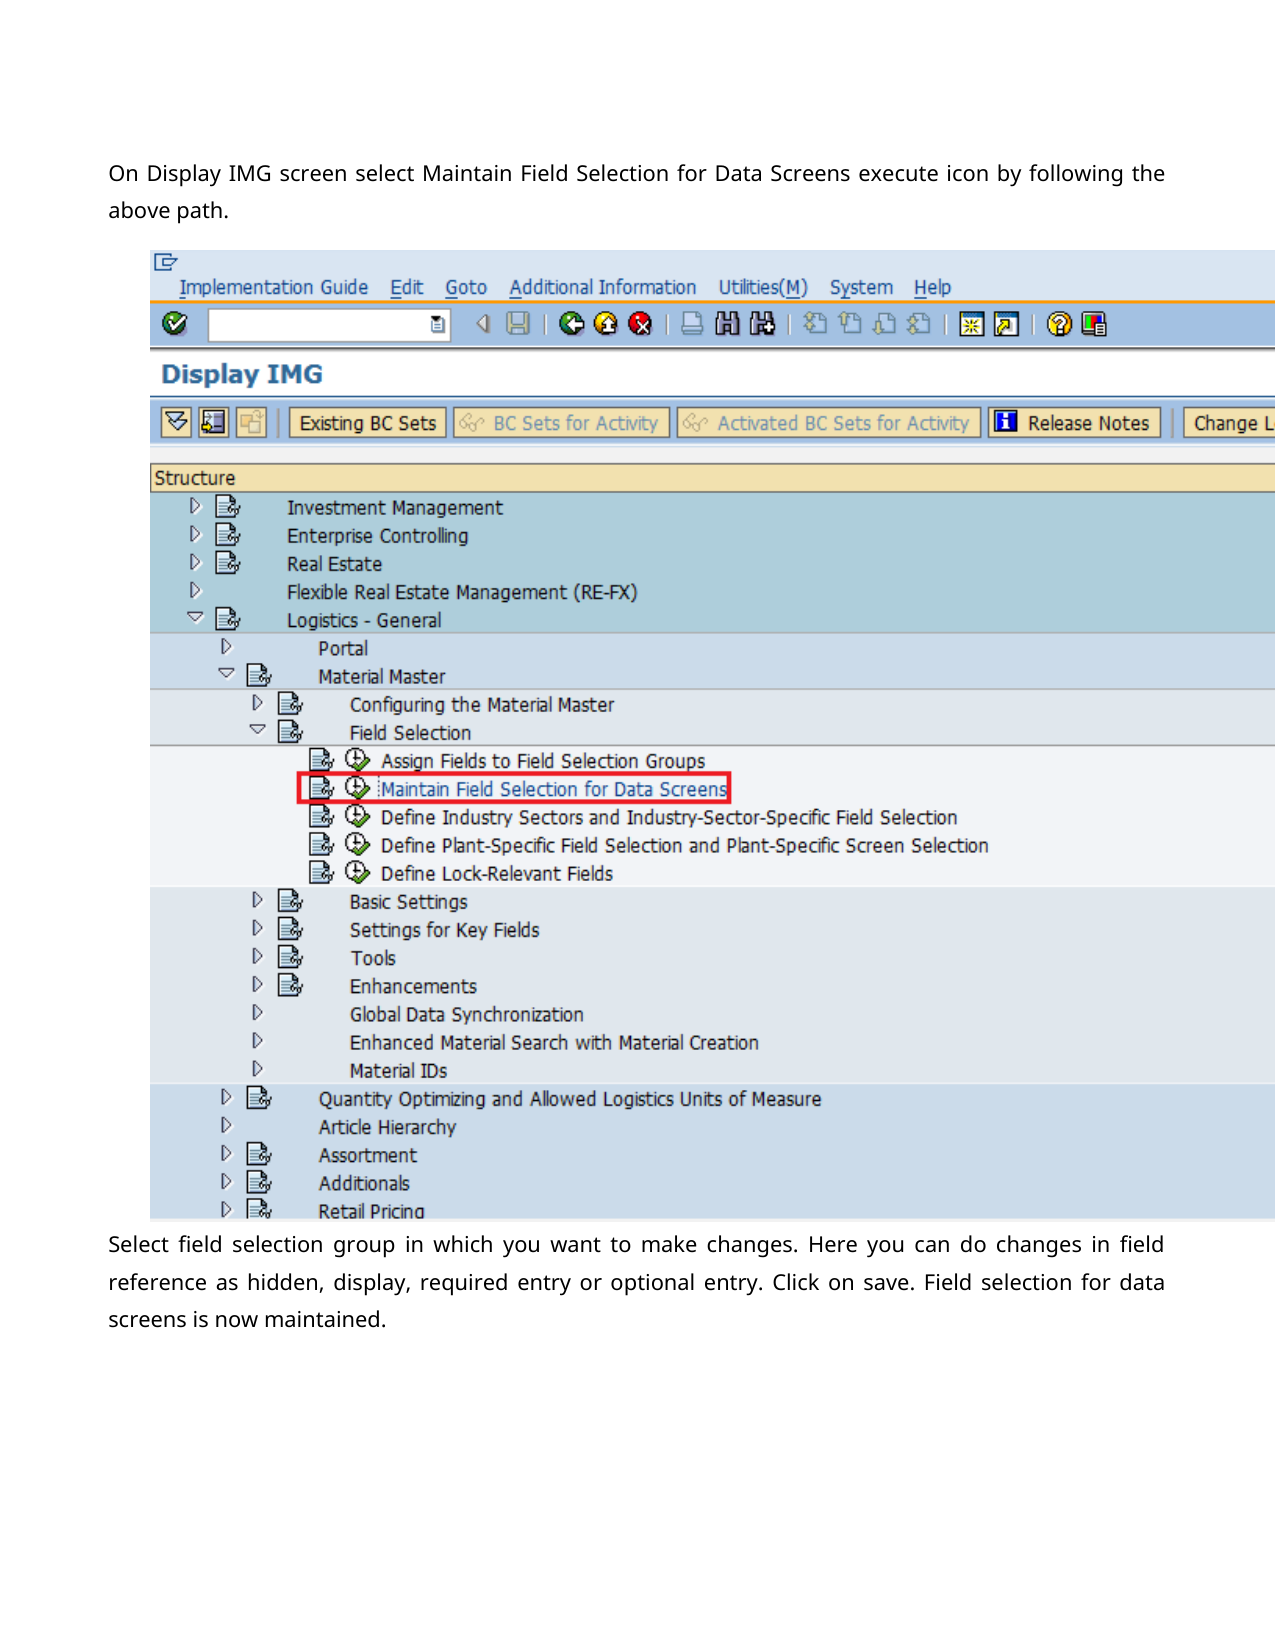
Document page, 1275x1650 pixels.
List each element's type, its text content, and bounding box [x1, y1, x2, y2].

picture [150, 250, 1275, 1222]
text Select field selection group in which you want to make changes. Here you can do changes in field reference as hidden, display, required entry or optional entry. Click on save. Field selection for data screens is now maintained. [108, 1222, 1167, 1334]
text On Display IMG screen select Maintain Field Selection for Data Screens execute icon by following the above path. [108, 150, 1167, 225]
